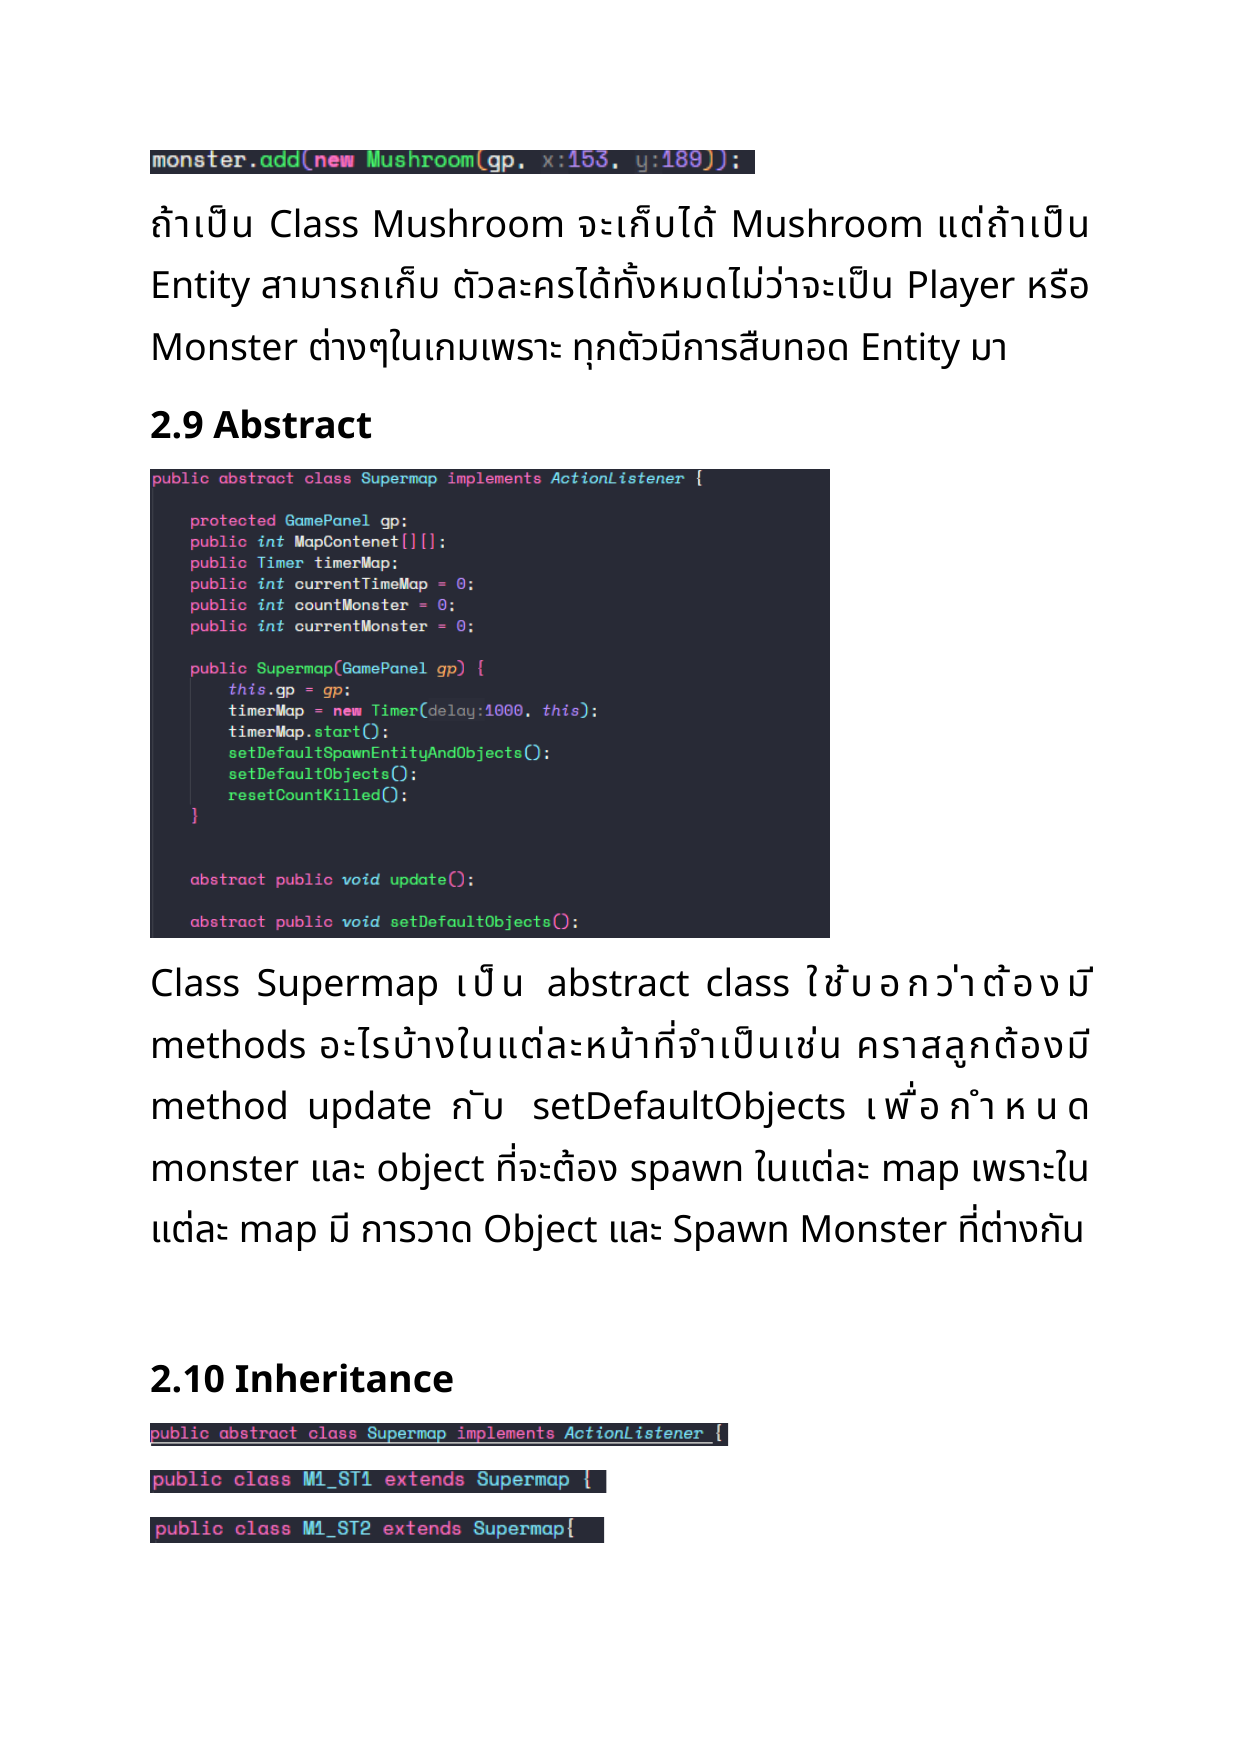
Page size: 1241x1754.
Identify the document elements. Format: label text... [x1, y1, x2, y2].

text Class Supermap เป็น abstract class ใช้บอกว่าต้องมี methods อะไรบ้างในแต่ละหน้าที่จำเป็นเช่น คราสลูกต้องมี method update กับ setDefaultObjects เพื่อกำหนด monster และ object ที่จะต้อง spawn ในแต่ละ map เพราะในแต่ละ map มี การวาด Object และ Spawn Monster ที่ต่างกัน [150, 956, 1090, 1259]
picture [150, 1423, 729, 1446]
text ถ้าเป็น Class Mushroom จะเก็บได้ Mushroom แต่ถ้าเป็น Entity สามารถเก็บ ตัวละครได้ทั้งหมดไม่ว่าจะเป็น Player หรือ Monster ต่างๆในเกมเพราะ ทุกตัวมีการสืบทอด Entity มา [150, 197, 1090, 377]
picture [150, 469, 830, 938]
picture [150, 1470, 607, 1493]
text 2.9 Abstract [150, 398, 1090, 449]
text 2.10 Inheritance [150, 1352, 1090, 1403]
picture [150, 150, 755, 174]
picture [150, 1517, 605, 1543]
